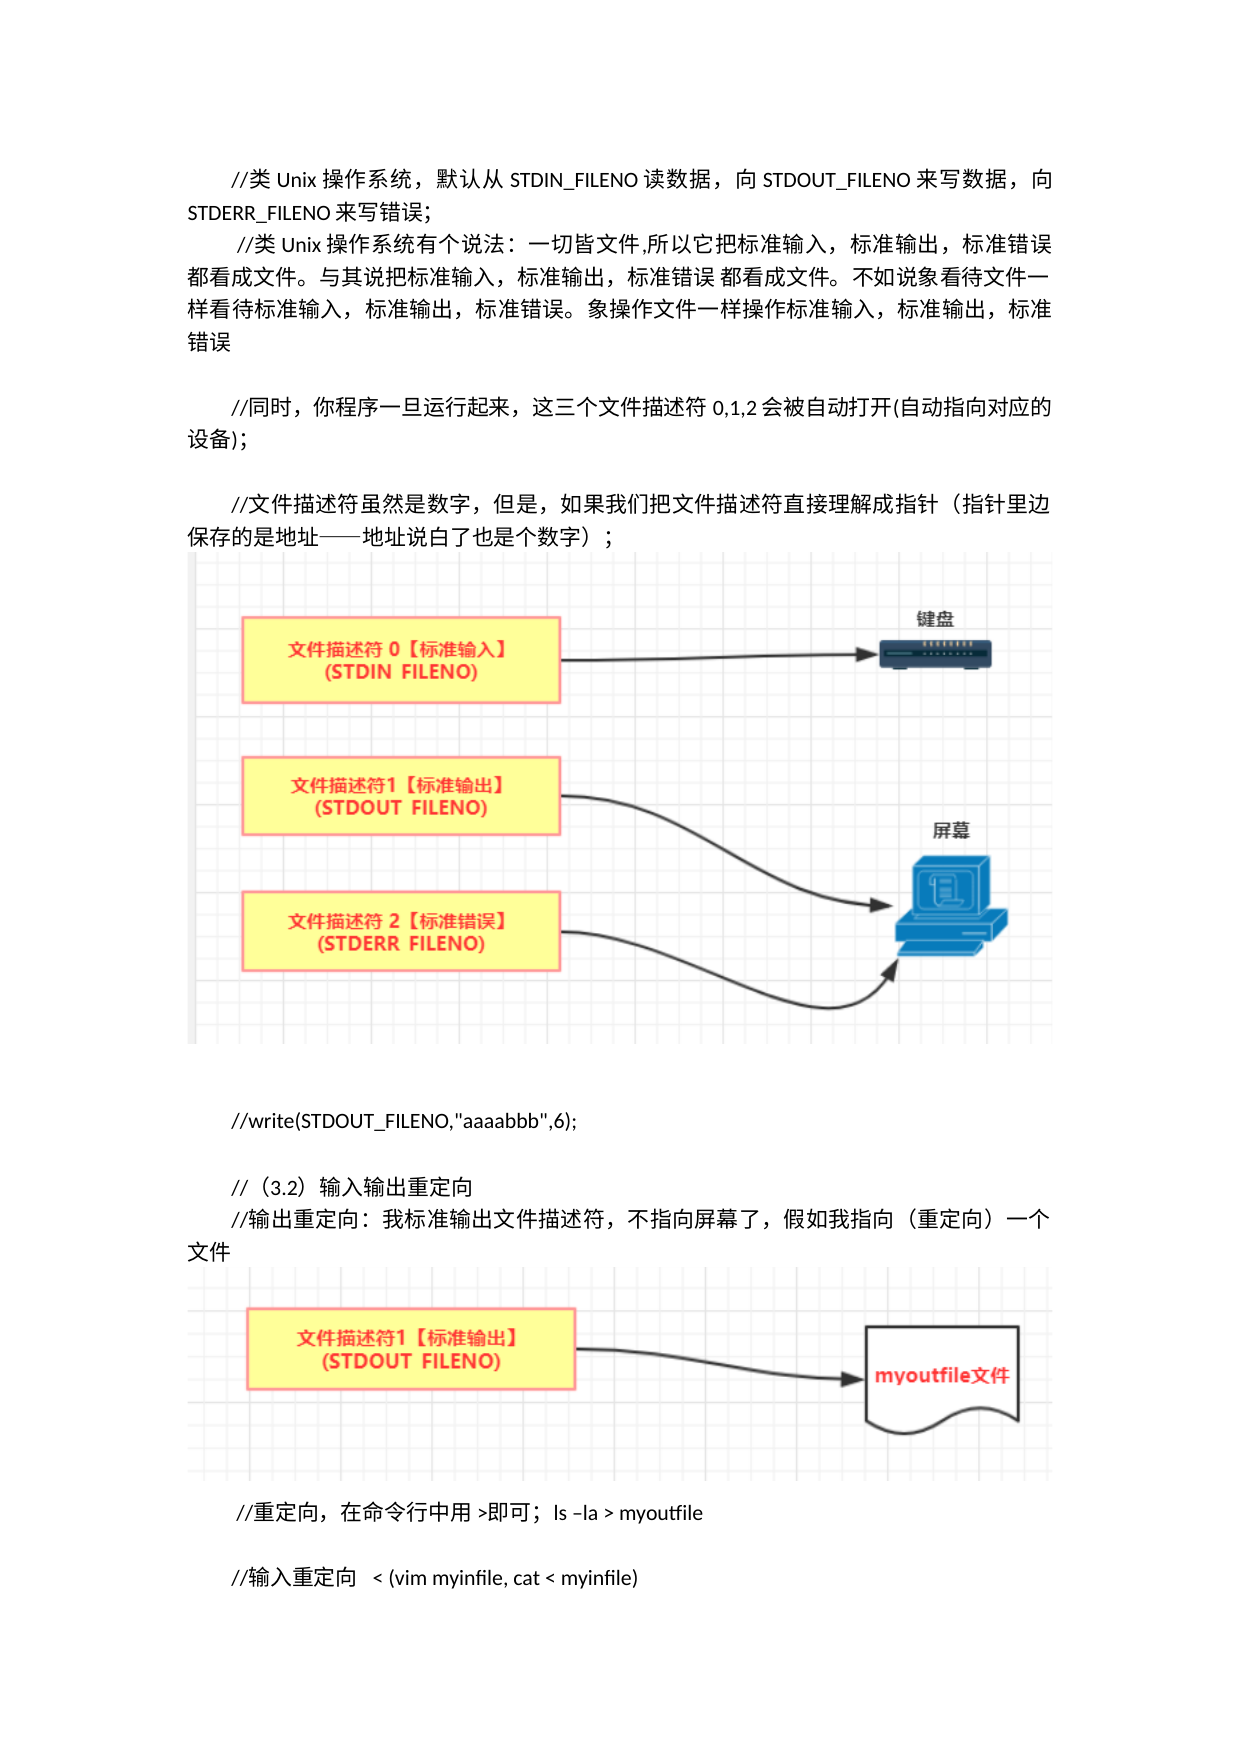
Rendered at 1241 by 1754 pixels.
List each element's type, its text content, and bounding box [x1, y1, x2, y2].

text //同时，你程序一旦运行起来，这三个文件描述符0,1,2会被自动打开(自动指向对应的设备)； [187, 389, 1053, 454]
text //文件描述符虽然是数字，但是，如果我们把文件描述符直接理解成指针（指针里边保存的是地址——地址说白了也是个数字）； [187, 487, 1053, 552]
text //类Unix操作系统有个说法：一切皆文件,所以它把标准输入，标准输出，标准错误 都看成文件。与其说把标准输入，标准输出，标准错误 都看成文件。不如说象看待文件一样看待标准输入，标准输出，标准错误。象操作文件一样操作标准输入，标准输出，标准错误 [187, 227, 1053, 357]
text //（3.2）输入输出重定向 [187, 1169, 1053, 1202]
text //输出重定向：我标准输出文件描述符，不指向屏幕了，假如我指向（重定向）一个文件 [187, 1202, 1053, 1267]
text //write(STDOUT_FILENO,"aaaabbb",6); [187, 1104, 1053, 1137]
text //输入重定向 < (vim myinfile, cat < myinfile) [187, 1559, 1053, 1592]
text //重定向，在命令行中用 >即可；ls –la > myoutfile [187, 1494, 1053, 1527]
picture [187, 552, 1053, 1044]
text //类Unix操作系统，默认从STDIN_FILENO读数据，向STDOUT_FILENO来写数据，向STDERR_FILENO来写错误； [187, 162, 1053, 227]
picture [187, 1267, 1053, 1481]
